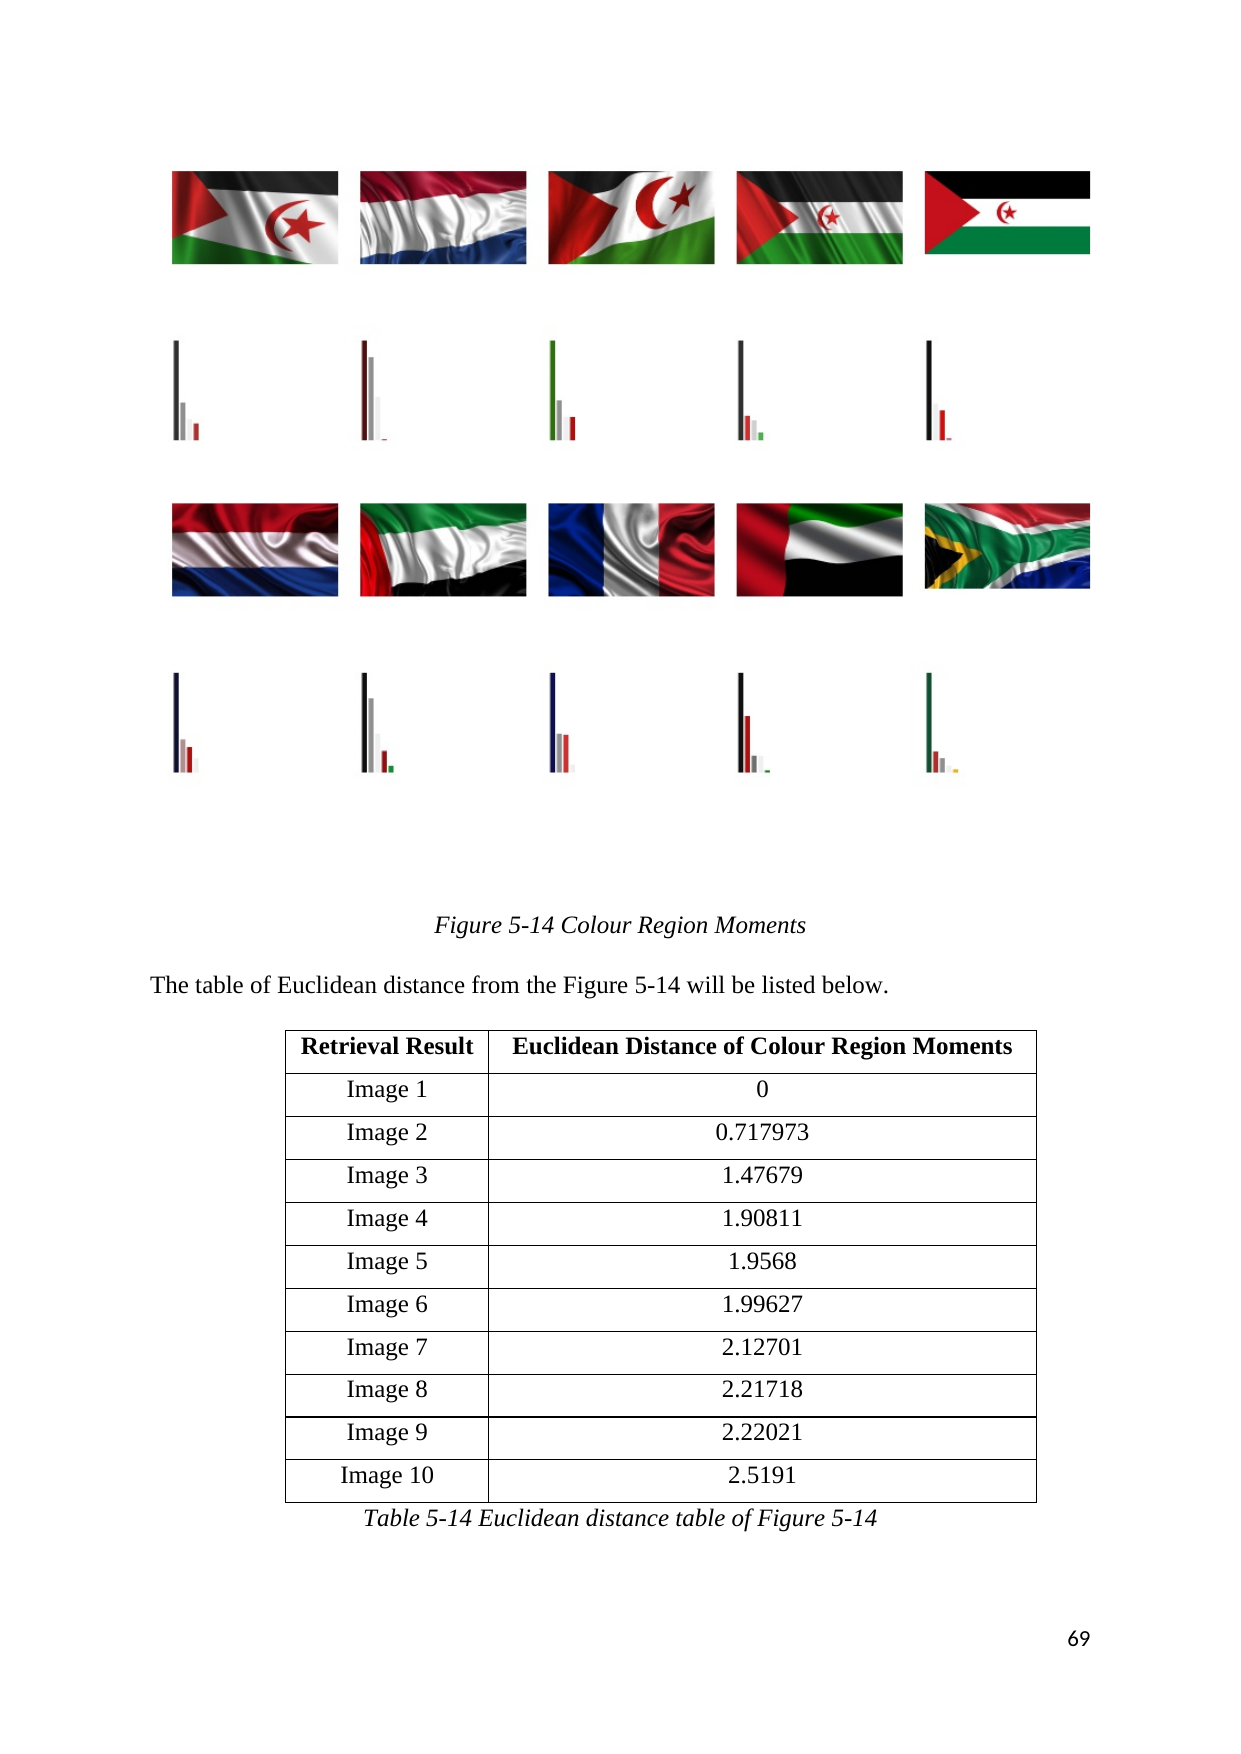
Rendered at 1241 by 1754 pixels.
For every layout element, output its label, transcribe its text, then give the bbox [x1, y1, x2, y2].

table_cell 2.5191 [489, 1460, 1036, 1502]
table_cell 1.47679 [489, 1160, 1036, 1202]
table_cell 2.22021 [489, 1418, 1036, 1459]
table_header Euclidean Distance of Colour Region Moments [489, 1031, 1036, 1073]
table_cell Image 2 [286, 1117, 488, 1159]
table_cell Image 1 [286, 1074, 488, 1116]
table_cell 1.9568 [489, 1246, 1036, 1288]
table_cell Image 5 [286, 1246, 488, 1288]
table_header Retrieval Result [286, 1031, 488, 1073]
table_cell 0.717973 [489, 1117, 1036, 1159]
table_cell 1.90811 [489, 1203, 1036, 1245]
table_cell Image 3 [286, 1160, 488, 1202]
table_cell 2.21718 [489, 1375, 1036, 1416]
picture [150, 150, 1091, 880]
table_cell 2.12701 [489, 1332, 1036, 1373]
table_cell 0 [489, 1074, 1036, 1116]
table_cell Image 6 [286, 1289, 488, 1331]
table_cell Image 7 [286, 1332, 488, 1373]
text Table 5-14 Euclidean distance table of Figure 5-14 [150, 1503, 1090, 1532]
table_cell Image 9 [286, 1418, 488, 1459]
text Figure 5-14 Colour Region Moments [150, 911, 1090, 939]
table_cell Image 8 [286, 1375, 488, 1416]
table_cell 1.99627 [489, 1289, 1036, 1331]
text The table of Euclidean distance from the Figure 5-14 will be listed below. [150, 970, 1090, 999]
table_cell Image 10 [286, 1460, 488, 1502]
table_cell Image 4 [286, 1203, 488, 1245]
